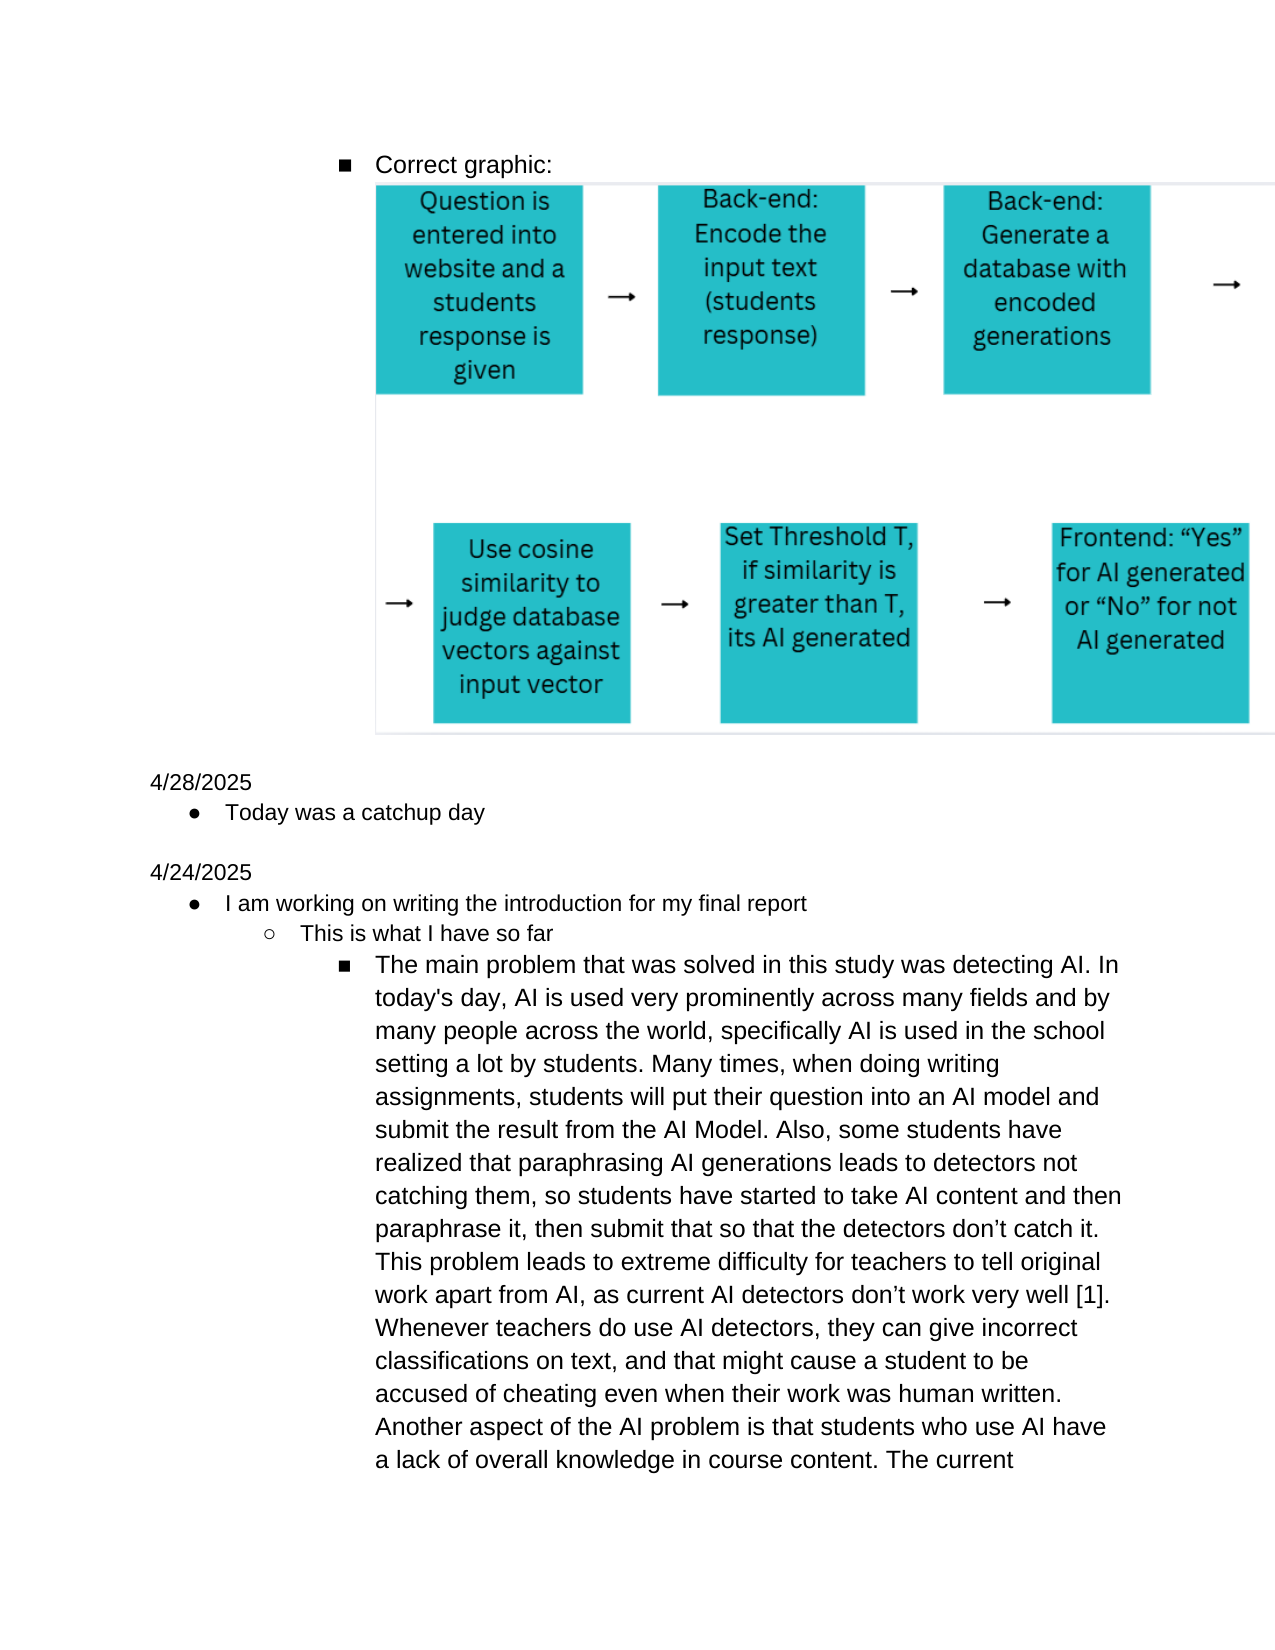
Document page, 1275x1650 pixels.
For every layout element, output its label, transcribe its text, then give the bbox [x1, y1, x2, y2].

list This is what I have so far [262, 920, 1125, 946]
list Today was a catchup day [187, 799, 1125, 825]
list I am working on writing the introduction for my final report [187, 889, 1125, 916]
picture [375, 182, 1275, 735]
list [337, 950, 1125, 1474]
text 4/28/2025 [150, 769, 1125, 795]
text 4/24/2025 [150, 859, 1125, 886]
